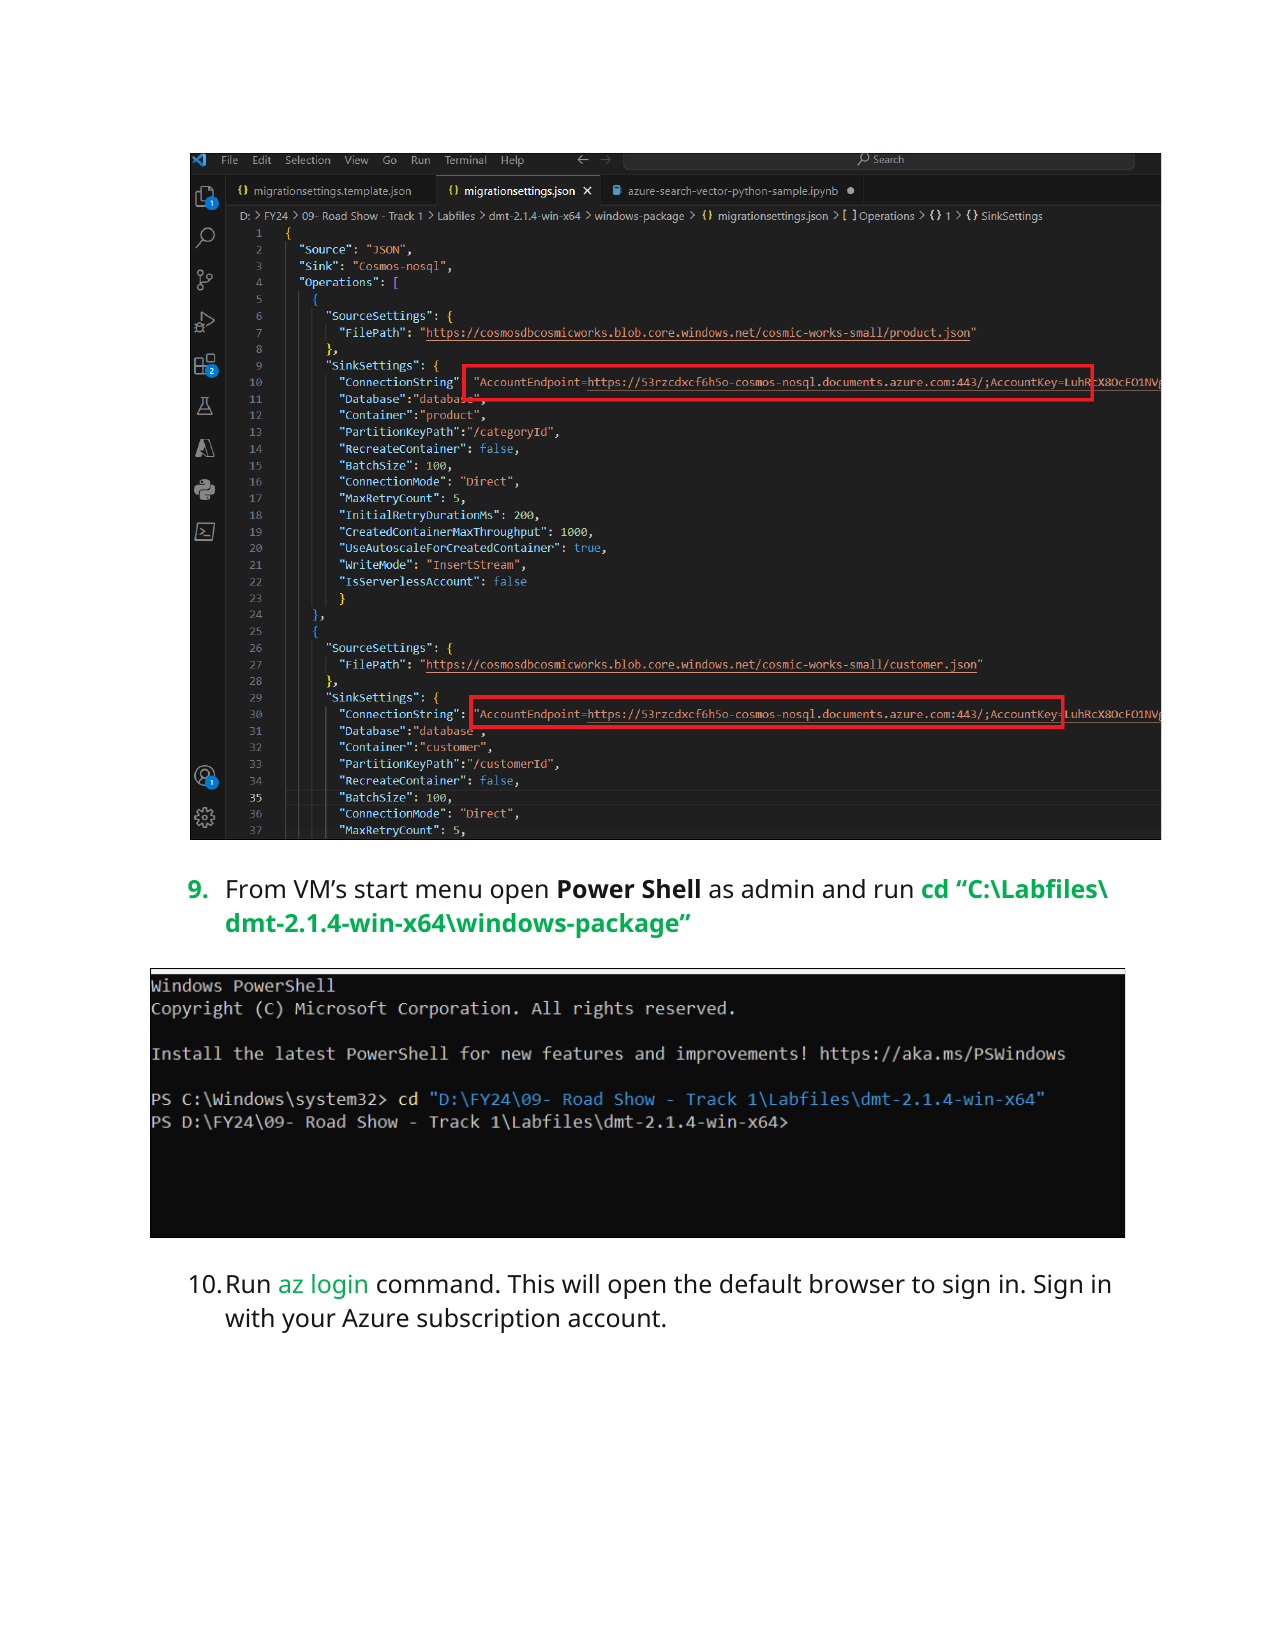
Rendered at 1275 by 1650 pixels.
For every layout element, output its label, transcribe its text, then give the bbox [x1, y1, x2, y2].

list Run az login command. This will open the default browser to sign in. Sign in with your Azure subscription account. [187, 1267, 1125, 1335]
list From VM’s start menu open Power Shell as admin and run cd “C:\Labfiles\dmt-2.1.4-win-x64\windows-package” [187, 871, 1125, 939]
picture [150, 968, 1125, 1238]
picture [187, 150, 1162, 843]
